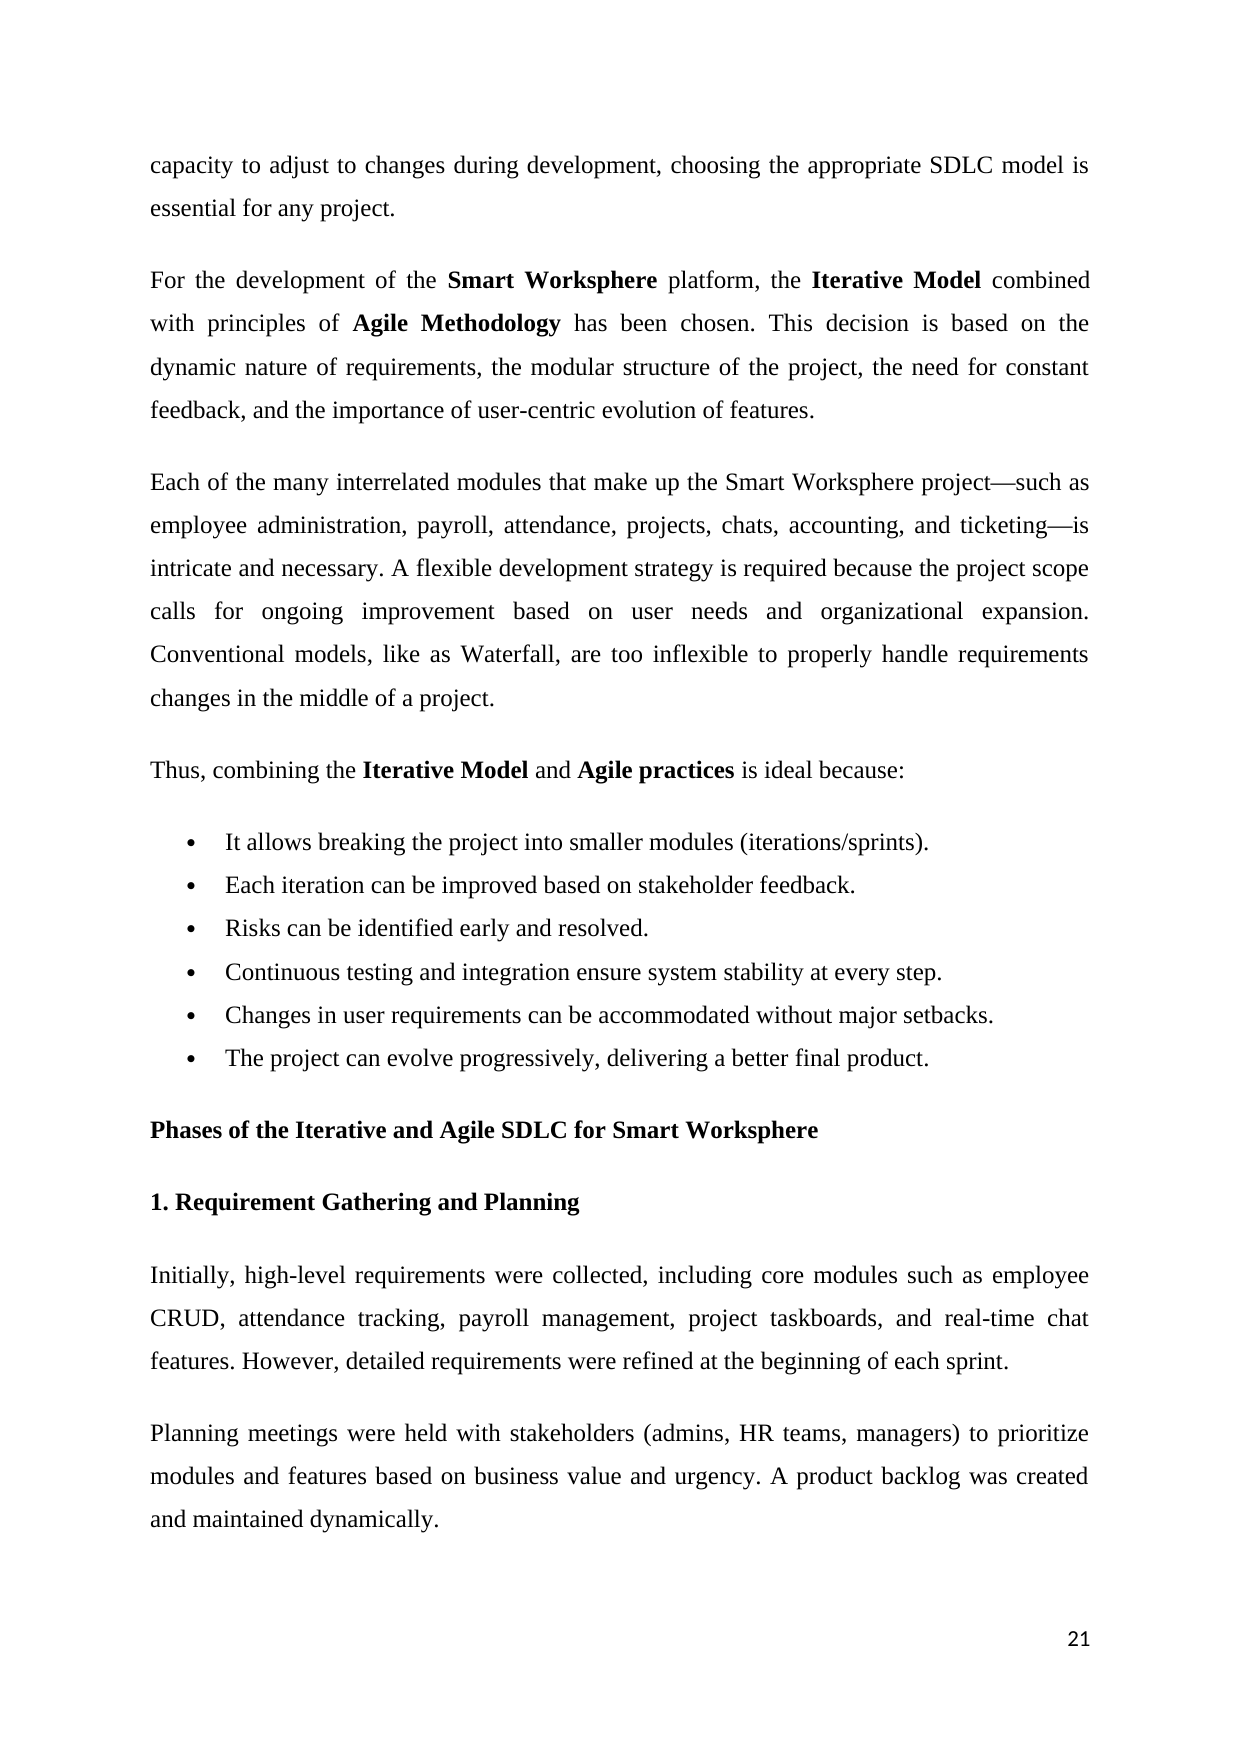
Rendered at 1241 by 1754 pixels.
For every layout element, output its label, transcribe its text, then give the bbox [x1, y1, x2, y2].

list The project can evolve progressively, delivering a better final product. [187, 1043, 1090, 1072]
text 1. Requirement Gathering and Planning [150, 1187, 1090, 1216]
list Each iteration can be improved based on stakeholder feedback. [187, 870, 1090, 899]
text Thus, combining the Iterative Model and Agile practices is ideal because: [150, 755, 1090, 784]
text Each of the many interrelated modules that make up the Smart Worksphere project—such as employee administration, payroll, attendance, projects, chats, accounting, and ticketing—is intricate and necessary. A flexible development strategy is required because the project scope calls for ongoing improvement based on user needs and organizational expansion. Conventional models, like as Waterfall, are too inflexible to properly handle requirements changes in the middle of a project. [150, 467, 1090, 711]
text Planning meetings were held with stakeholders (admins, HR teams, managers) to prioritize modules and features based on business value and urgency. A product backlog was created and maintained dynamically. [150, 1418, 1090, 1533]
text For the development of the Smart Worksphere platform, the Iterative Model combined with principles of Agile Methodology has been chosen. This decision is based on the dynamic nature of requirements, the modular structure of the project, the need for constant feedback, and the importance of user-centric evolution of features. [150, 265, 1090, 423]
list Continuous testing and integration ensure system stability at every step. [187, 957, 1090, 985]
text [150, 150, 1090, 222]
text Initially, high-level requirements were collected, including core modules such as employee CRUD, attendance tracking, payroll management, project taskboards, and real-time chat features. However, detailed requirements were refined at the beginning of each sprint. [150, 1260, 1090, 1375]
list It allows breaking the project into smaller modules (iterations/sprints). [187, 827, 1090, 856]
text Phases of the Iterative and Agile SDLC for Smart Worksphere [150, 1115, 1090, 1144]
list Risks can be identified early and resolved. [187, 913, 1090, 942]
list Changes in user requirements can be accommodated without major setbacks. [187, 1000, 1090, 1028]
